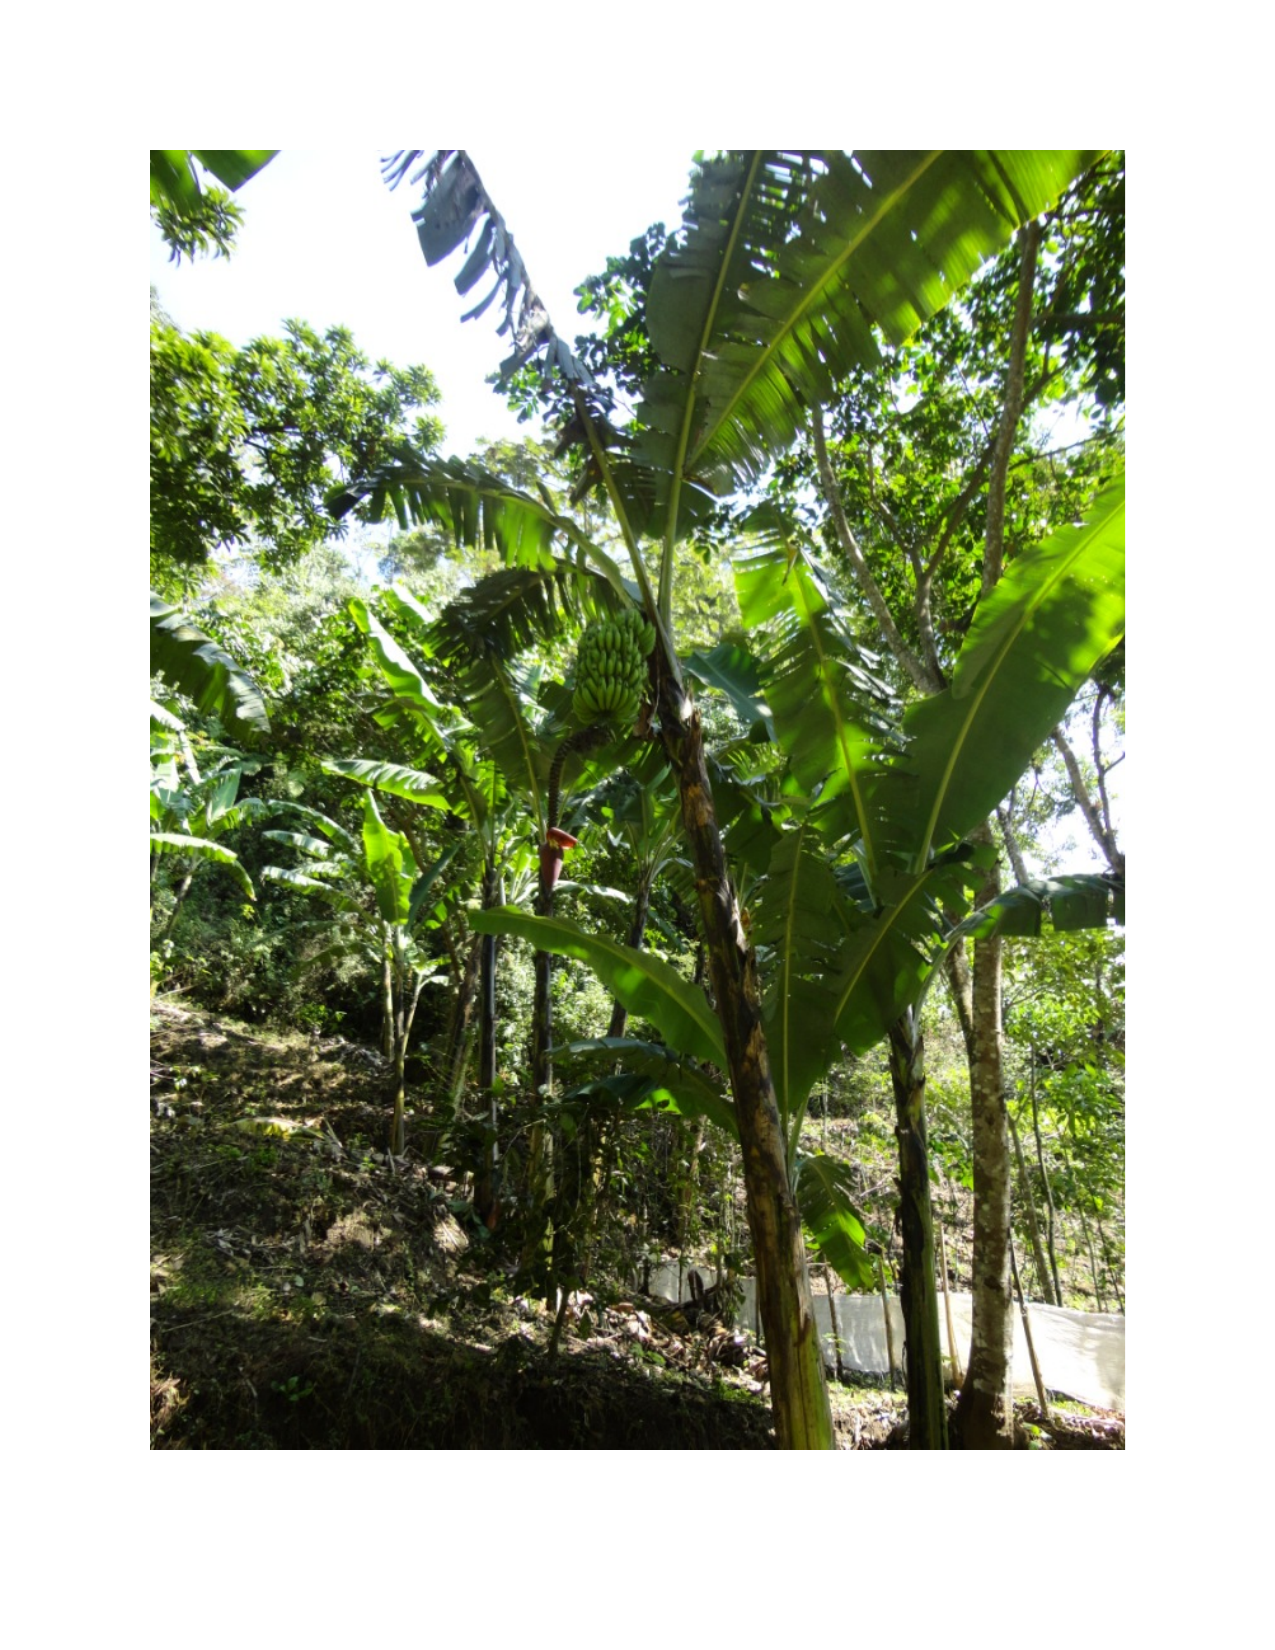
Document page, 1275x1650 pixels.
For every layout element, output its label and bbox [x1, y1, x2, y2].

picture [150, 150, 1125, 1450]
